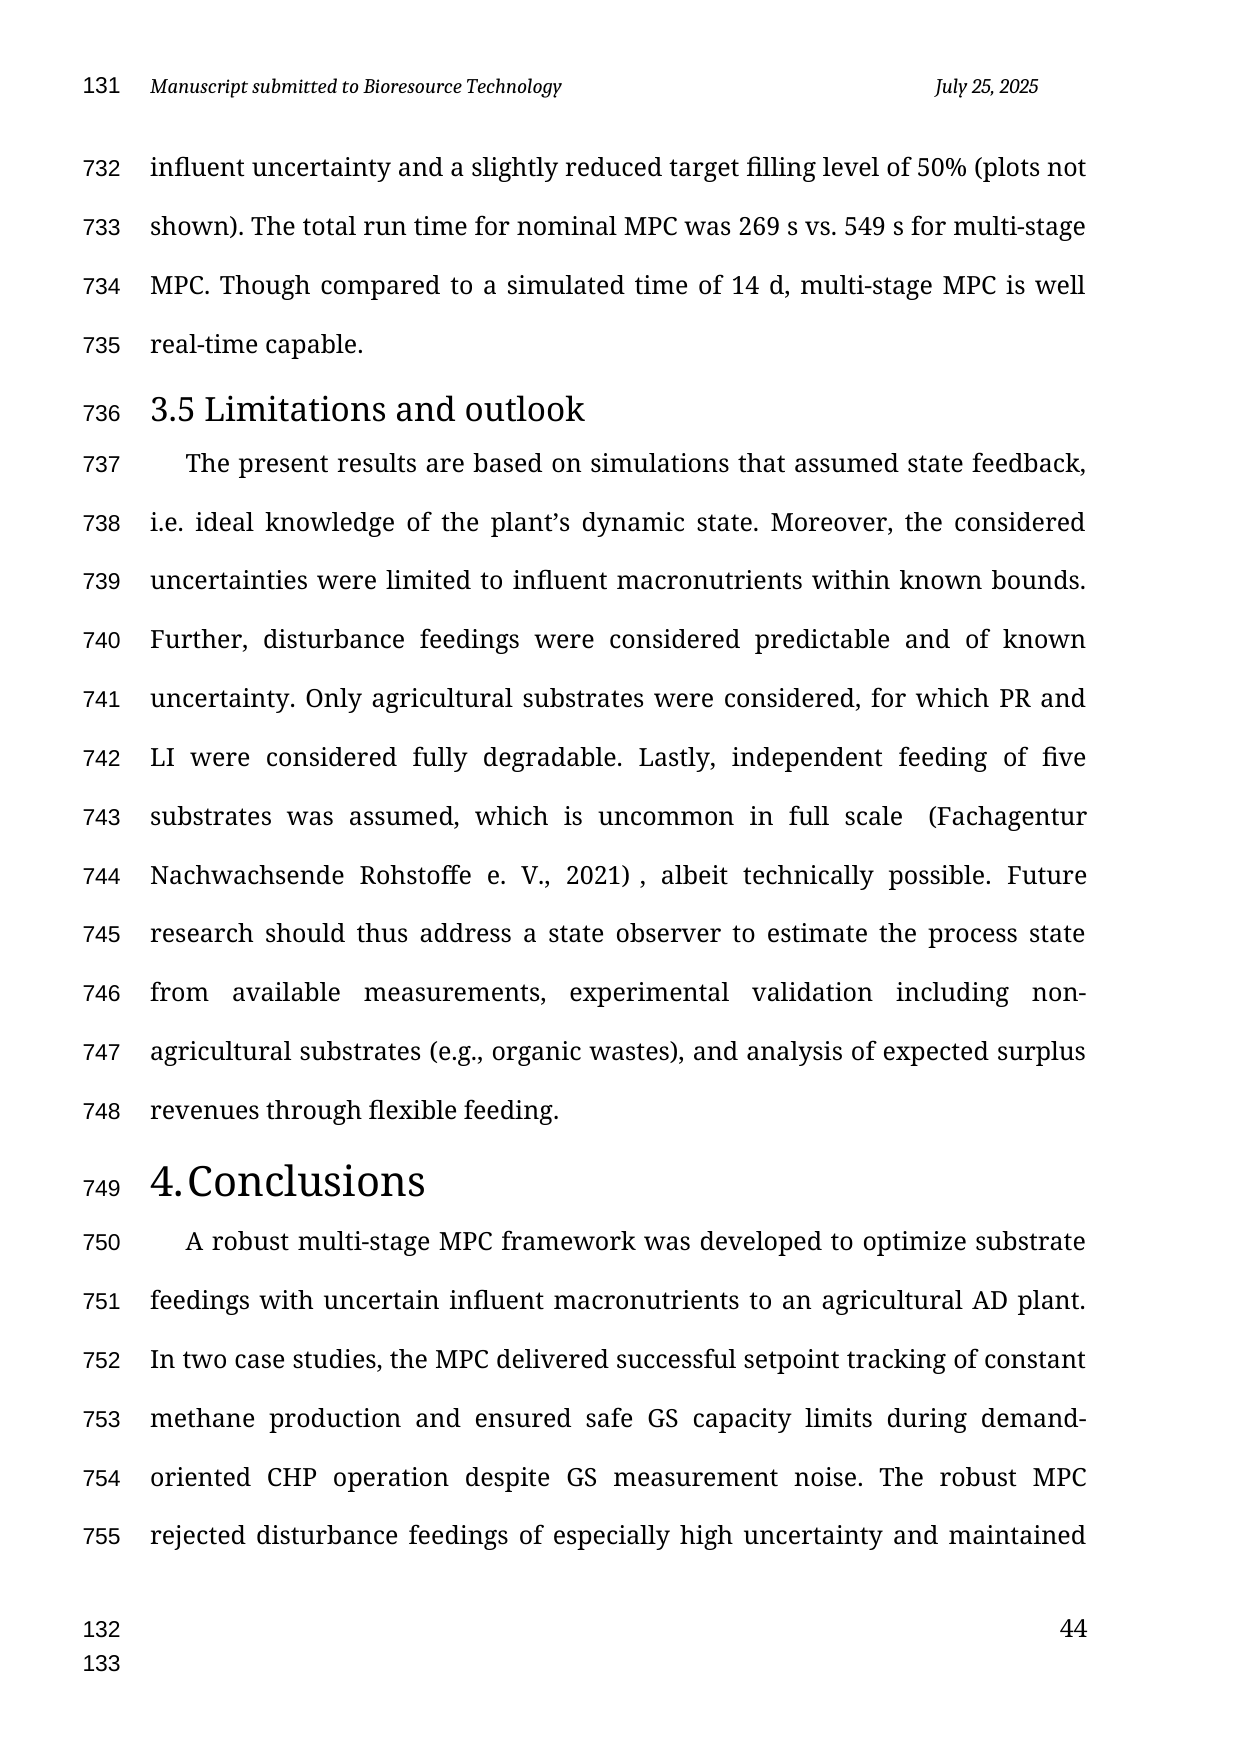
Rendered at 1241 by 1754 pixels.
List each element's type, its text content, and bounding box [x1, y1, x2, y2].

subtitle Conclusions [150, 1152, 1090, 1209]
text The present results are based on simulations that assumed state feedback, i.e. ideal knowledge of the plant’s dynamic state. Moreover, the considered uncertainties were limited to influent macronutrients within known bounds. Further, disturbance feedings were considered predictable and of known uncertainty. Only agricultural substrates were considered, for which PR and LI were considered fully degradable. Lastly, independent feeding of five substrates was assumed, which is uncommon in full scale , albeit technically possible. Future research should thus address a state observer to estimate the process state from available measurements, experimental validation including non-agricultural substrates (e.g., organic wastes), and analysis of expected surplus revenues through flexible feeding. [150, 445, 1087, 1127]
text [150, 150, 1087, 361]
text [150, 1224, 1087, 1552]
subtitle 3.5 Limitations and outlook [150, 386, 1090, 431]
